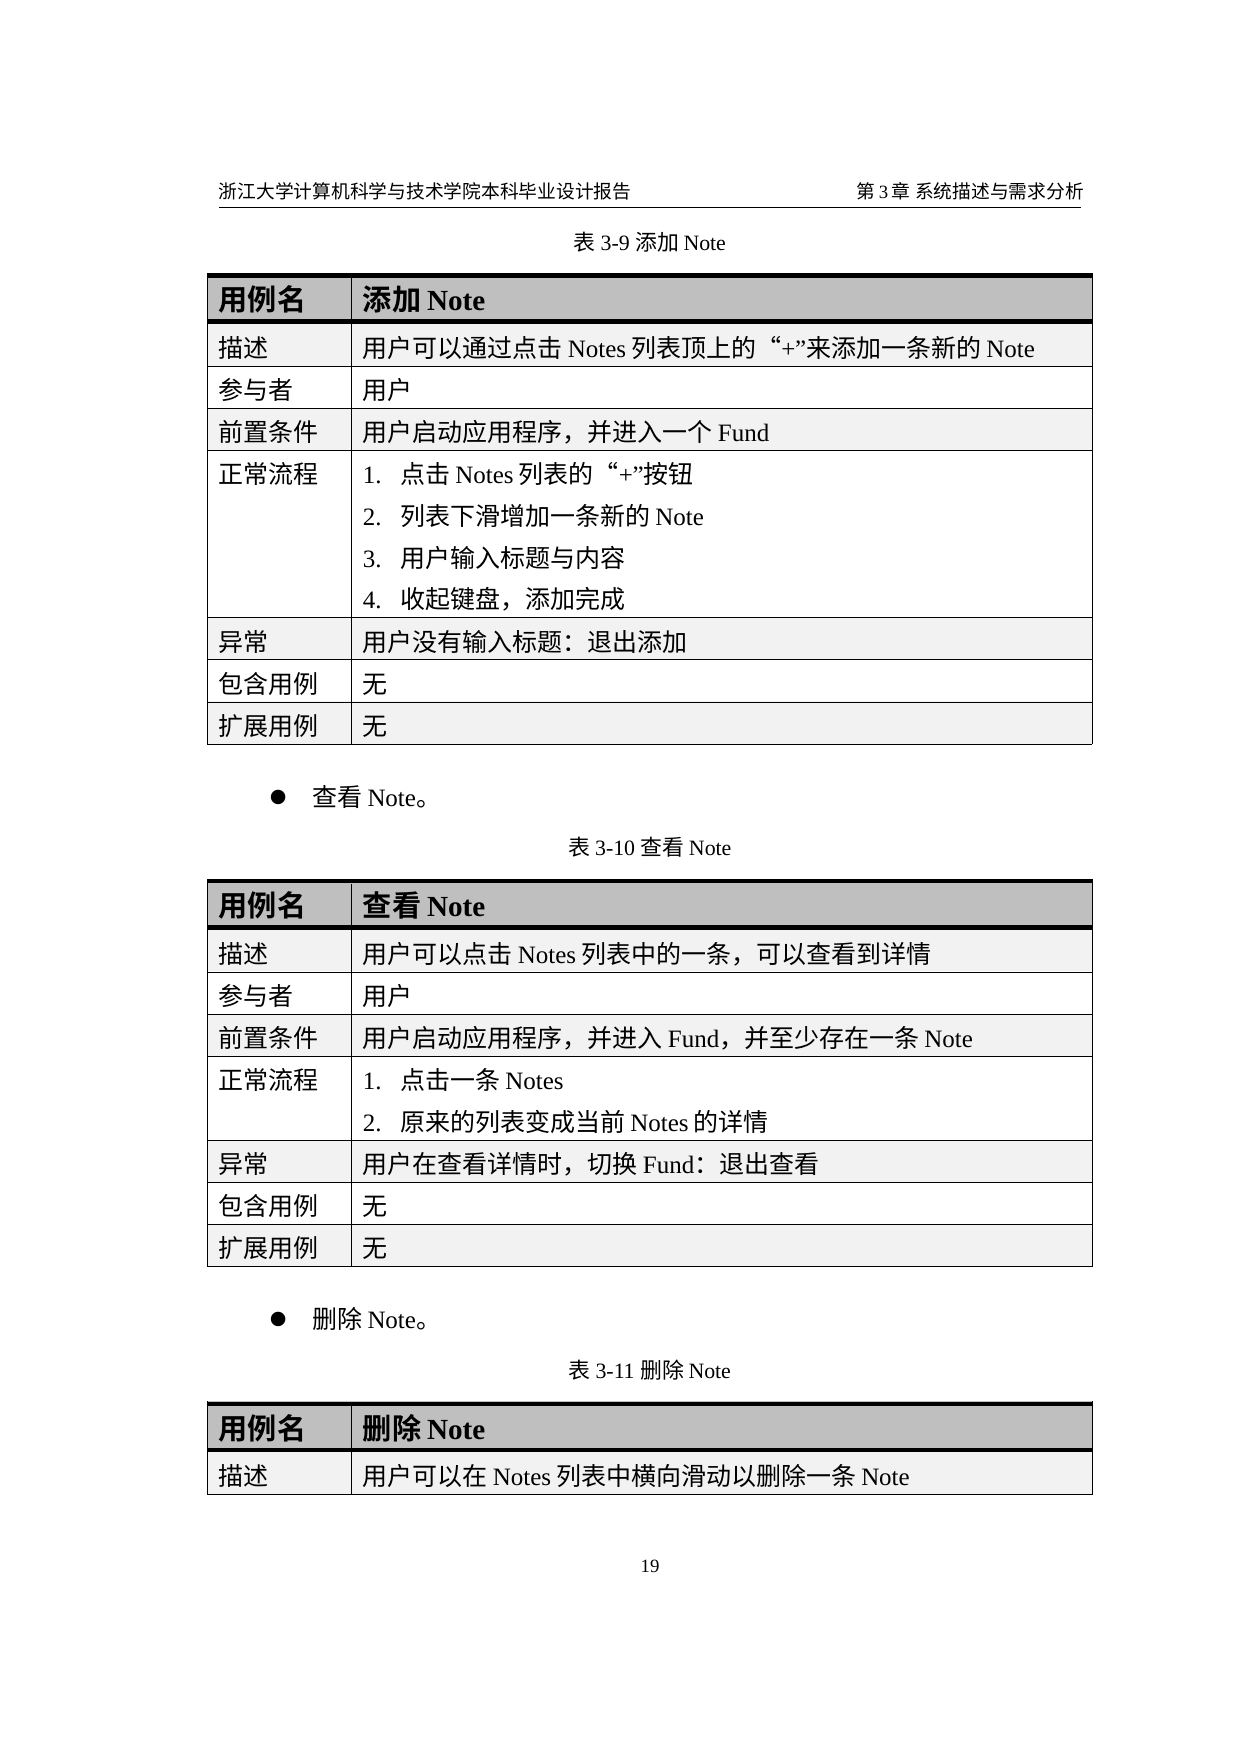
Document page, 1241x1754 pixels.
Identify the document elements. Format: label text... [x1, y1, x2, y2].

table_cell 前置条件 [208, 409, 351, 450]
table_cell 正常流程 [208, 451, 351, 617]
table_cell 扩展用例 [208, 1225, 351, 1266]
table_cell 描述 [208, 930, 351, 971]
table_cell 用户启动应用程序，并进入一个Fund [352, 409, 1092, 450]
table_cell 无 [352, 1225, 1092, 1266]
list 删除Note。 [268, 1296, 1081, 1337]
table_cell 描述 [208, 1452, 351, 1494]
table_header 查看Note [352, 883, 1092, 925]
table_header 删除Note [352, 1406, 1092, 1448]
table_cell 扩展用例 [208, 703, 351, 744]
table_cell 参与者 [208, 367, 351, 408]
table_cell 用户启动应用程序，并进入Fund，并至少存在一条Note [352, 1015, 1092, 1056]
table_cell 异常 [208, 1141, 351, 1182]
table_cell 用户没有输入标题：退出添加 [352, 618, 1092, 659]
text 表 3-10 查看Note [218, 830, 1081, 862]
text 表 3-11 删除Note [218, 1353, 1081, 1385]
table_header 用例名 [208, 883, 351, 925]
table_cell 描述 [208, 324, 351, 366]
table_header 用例名 [208, 1406, 351, 1448]
table_cell 用户可以点击Notes列表中的一条，可以查看到详情 [352, 930, 1092, 971]
table_cell 前置条件 [208, 1015, 351, 1056]
table_cell 点击Notes列表的“+”按钮 列表下滑增加一条新的Note 用户输入标题与内容 收起键盘，添加完成 [352, 451, 1092, 617]
table_cell 用户可以在Notes列表中横向滑动以删除一条Note [352, 1452, 1092, 1494]
table_header 用例名 [208, 278, 351, 319]
table_cell 无 [352, 703, 1092, 744]
table_cell 用户在查看详情时，切换Fund：退出查看 [352, 1141, 1092, 1182]
table_cell 用户可以通过点击Notes列表顶上的“+”来添加一条新的Note [352, 324, 1092, 366]
table_cell 包含用例 [208, 1183, 351, 1224]
table_cell 点击一条Notes 原来的列表变成当前Notes的详情 [352, 1057, 1092, 1140]
table_cell 参与者 [208, 973, 351, 1014]
table_cell 用户 [352, 367, 1092, 408]
table_cell 异常 [208, 618, 351, 659]
text 表 3-9 添加Note [218, 224, 1081, 256]
table_cell 包含用例 [208, 660, 351, 701]
list 查看Note。 [268, 773, 1081, 814]
table_cell 无 [352, 1183, 1092, 1224]
table_header 添加Note [352, 278, 1092, 319]
table_cell 无 [352, 660, 1092, 701]
table_cell 正常流程 [208, 1057, 351, 1140]
table_cell 用户 [352, 973, 1092, 1014]
